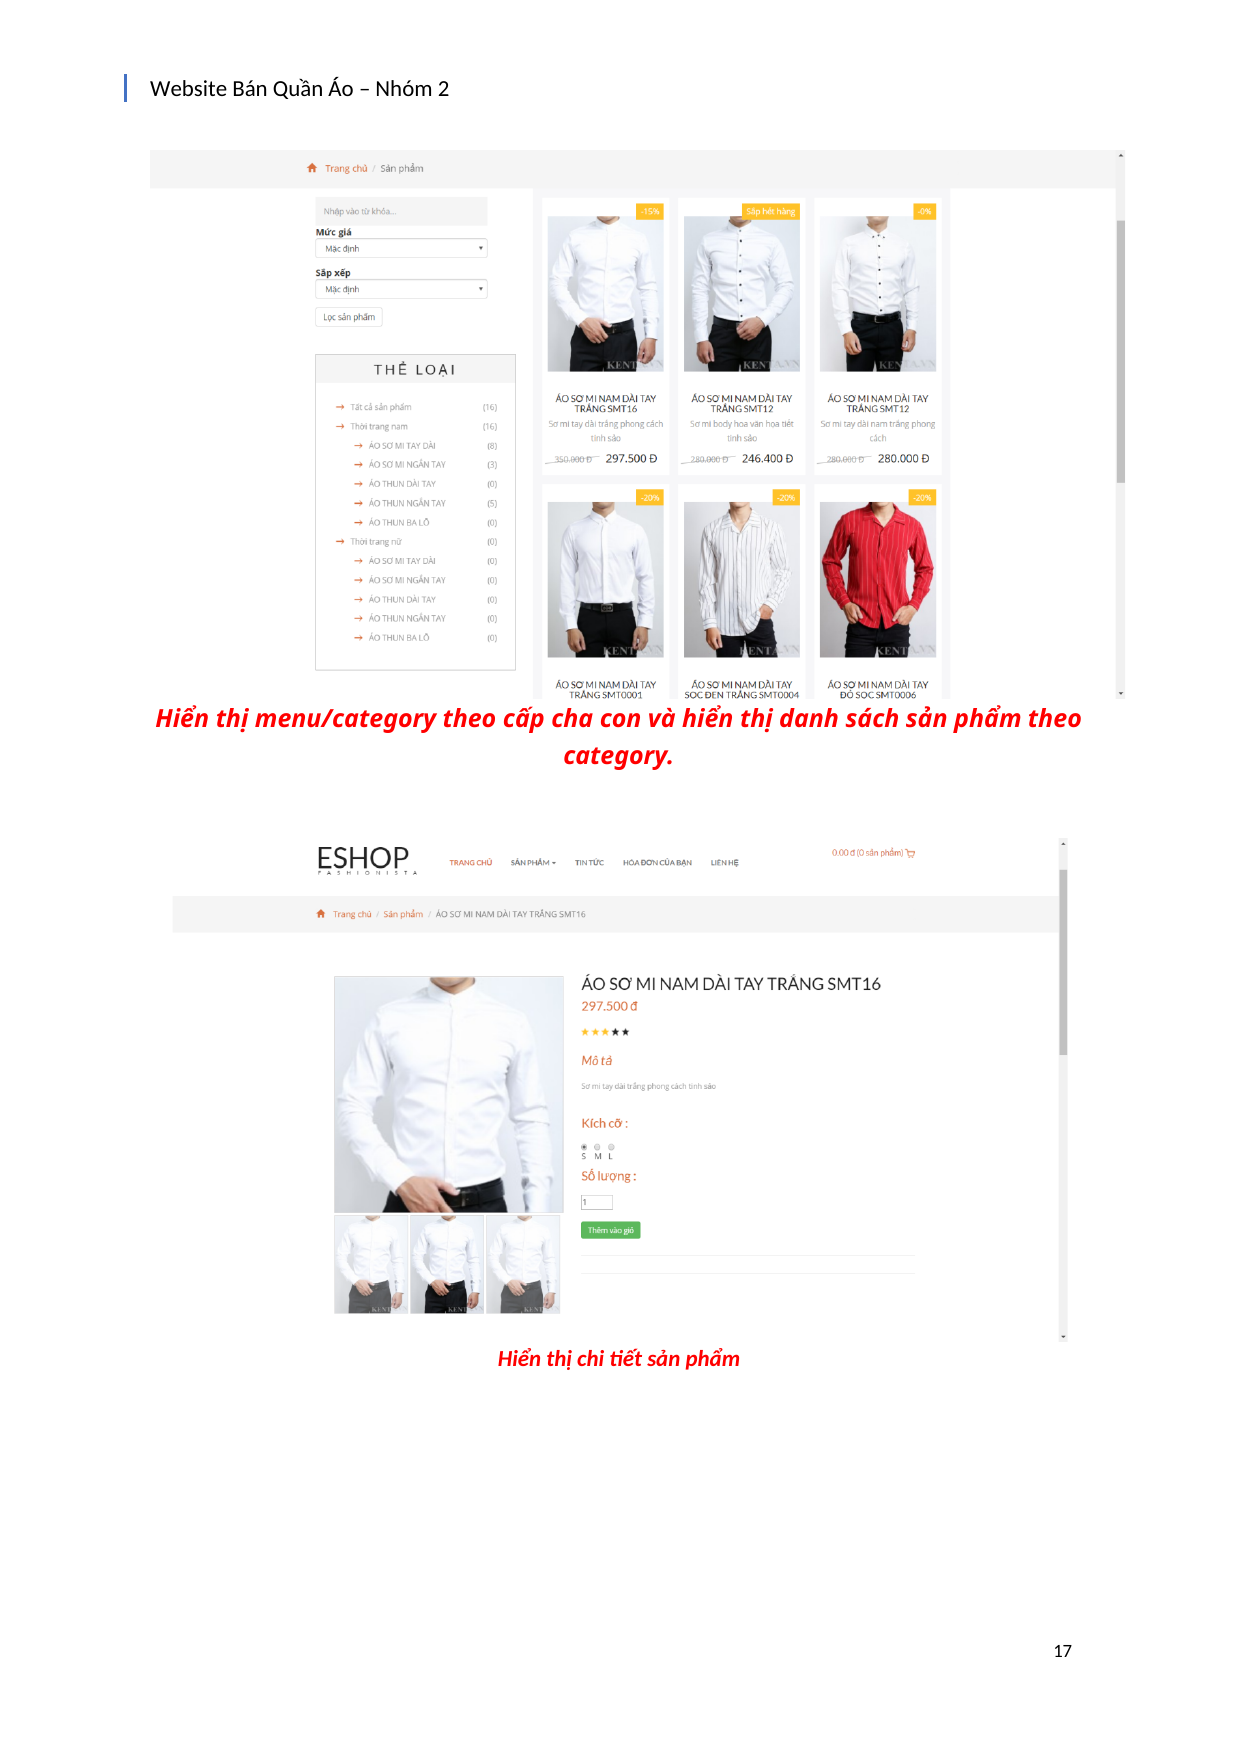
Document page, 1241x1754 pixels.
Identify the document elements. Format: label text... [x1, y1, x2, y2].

text Hiển thị menu/category theo cấp cha con và hiển thị danh sách sản phẩm theo category. [150, 699, 1090, 772]
picture [150, 150, 1125, 699]
picture [172, 838, 1068, 1342]
